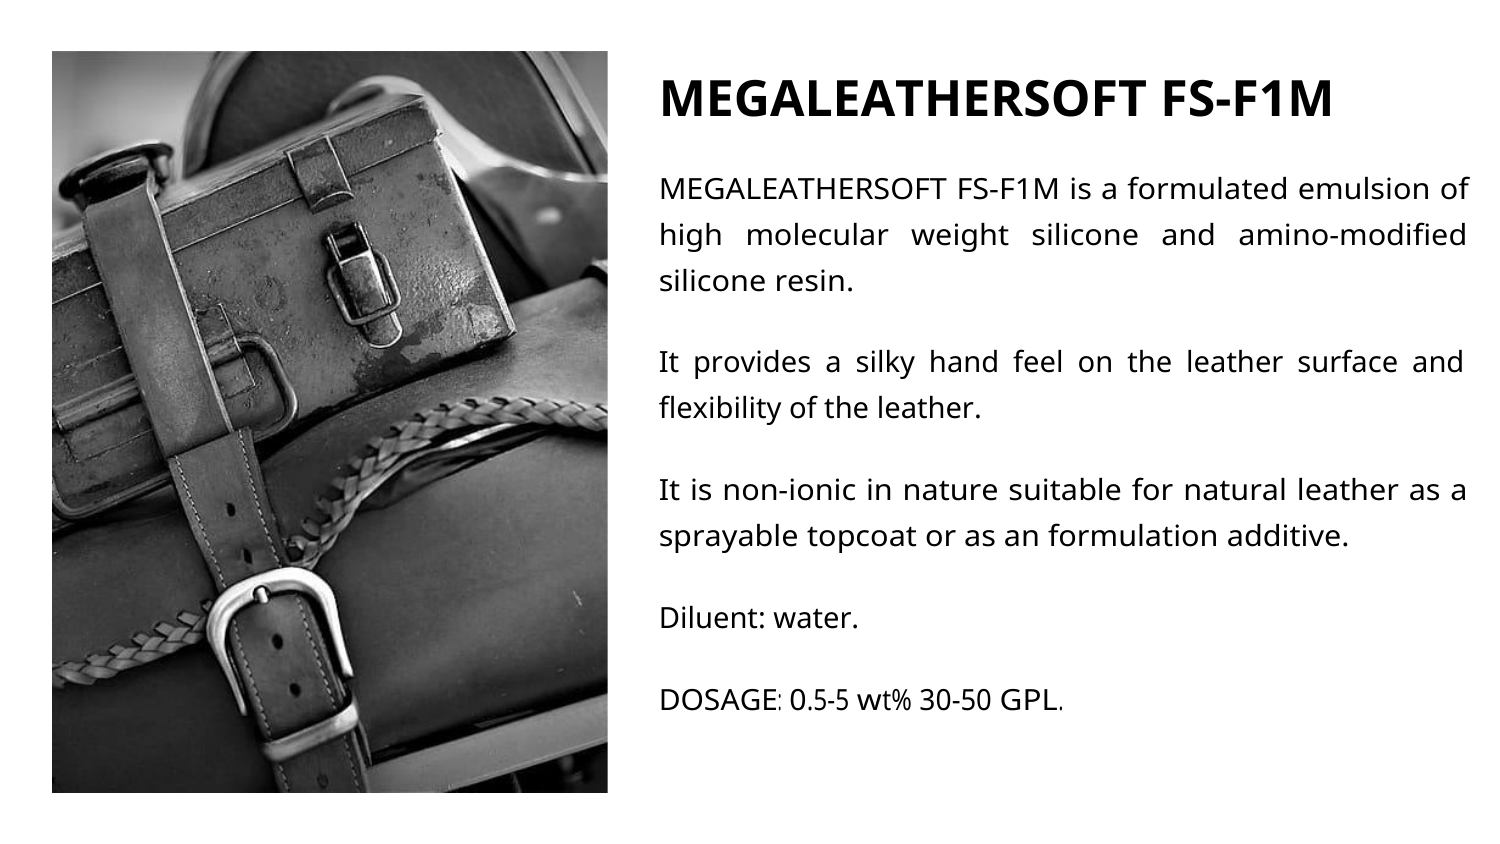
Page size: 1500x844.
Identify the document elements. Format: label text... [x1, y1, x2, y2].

text It provides a silky hand feel on the leather surface and ﬂexibility of the leather. [658, 342, 1466, 427]
text DOSAGE: 0.5-5 wt% 30-50 GPL. [658, 679, 1494, 719]
text MEGALEATHERSOFT FS-F1M is a formulated emulsion of high molecular weight silicone and amino-modiﬁed silicone resin. [658, 168, 1468, 299]
text Diluent: water. [658, 597, 1494, 637]
picture [52, 51, 608, 793]
text It is non-ionic in nature suitable for natural leather as a sprayable topcoat or as an formulation additive. [658, 469, 1467, 554]
subtitle MEGALEATHERSOFT FS-F1M [658, 63, 1494, 131]
